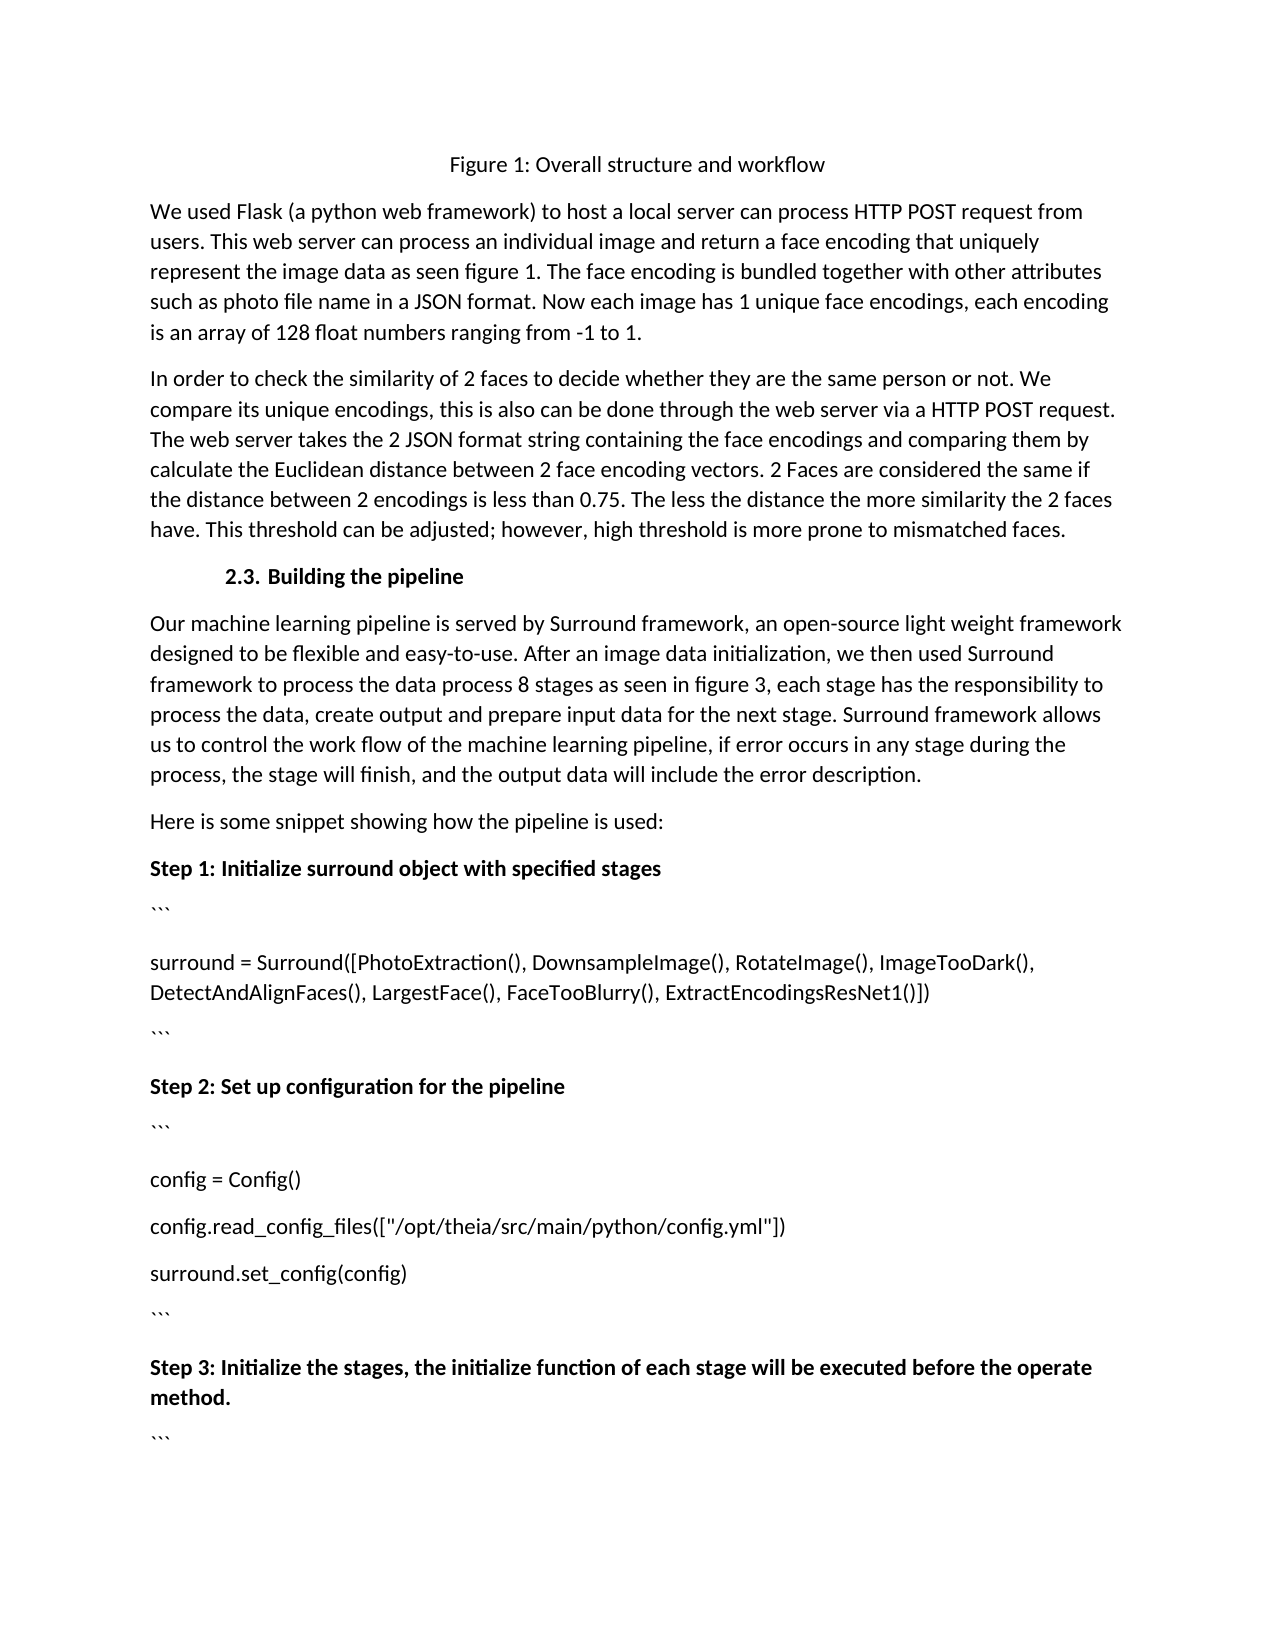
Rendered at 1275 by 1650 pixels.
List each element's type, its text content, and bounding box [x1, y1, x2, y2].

text ``` [150, 1306, 1125, 1334]
text Here is some snippet showing how the pipeline is used: [150, 807, 1125, 835]
text ``` [150, 1430, 1125, 1458]
text Our machine learning pipeline is served by Surround framework, an open-source light weight framework designed to be flexible and easy-to-use. After an image data initialization, we then used Surround framework to process the data process 8 stages as seen in figure 3, each stage has the responsibility to process the data, create output and prepare input data for the next stage. Surround framework allows us to control the work flow of the machine learning pipeline, if error occurs in any stage during the process, the stage will finish, and the output data will include the error description. [150, 609, 1125, 788]
text Figure 1: Overall structure and workflow [150, 150, 1125, 178]
text surround = Surround([PhotoExtraction(), DownsampleImage(), RotateImage(), ImageTooDark(), DetectAndAlignFaces(), LargestFace(), FaceTooBlurry(), ExtractEncodingsResNet1()]) [150, 948, 1125, 1006]
text surround.set_config(config) [150, 1259, 1125, 1287]
text ``` [150, 1119, 1125, 1147]
text Step 3: Initialize the stages, the initialize function of each stage will be executed before the operate method. [150, 1353, 1125, 1411]
text ``` [150, 1025, 1125, 1053]
text config.read_config_files(["/opt/theia/src/main/python/config.yml"]) [150, 1212, 1125, 1241]
text Step 1: Initialize surround object with specified stages [150, 854, 1125, 882]
list Building the pipeline [225, 562, 1125, 591]
text Step 2: Set up configuration for the pipeline [150, 1072, 1125, 1100]
text We used Flask (a python web framework) to host a local server can process HTTP POST request from users. This web server can process an individual image and return a face encoding that uniquely represent the image data as seen figure 1. The face encoding is bundled together with other attributes such as photo file name in a JSON format. Now each image has 1 unique face encodings, each encoding is an array of 128 float numbers ranging from -1 to 1. [150, 197, 1125, 346]
text ``` [150, 901, 1125, 929]
text config = Config() [150, 1166, 1125, 1194]
text In order to check the similarity of 2 faces to decide whether they are the same person or not. We compare its unique encodings, this is also can be done through the web server via a HTTP POST request. The web server takes the 2 JSON format string containing the face encodings and comparing them by calculate the Euclidean distance between 2 face encoding vectors. 2 Faces are considered the same if the distance between 2 encodings is less than 0.75. The less the distance the more similarity the 2 faces have. This threshold can be adjusted; however, high threshold is more prone to mismatched faces. [150, 364, 1125, 544]
